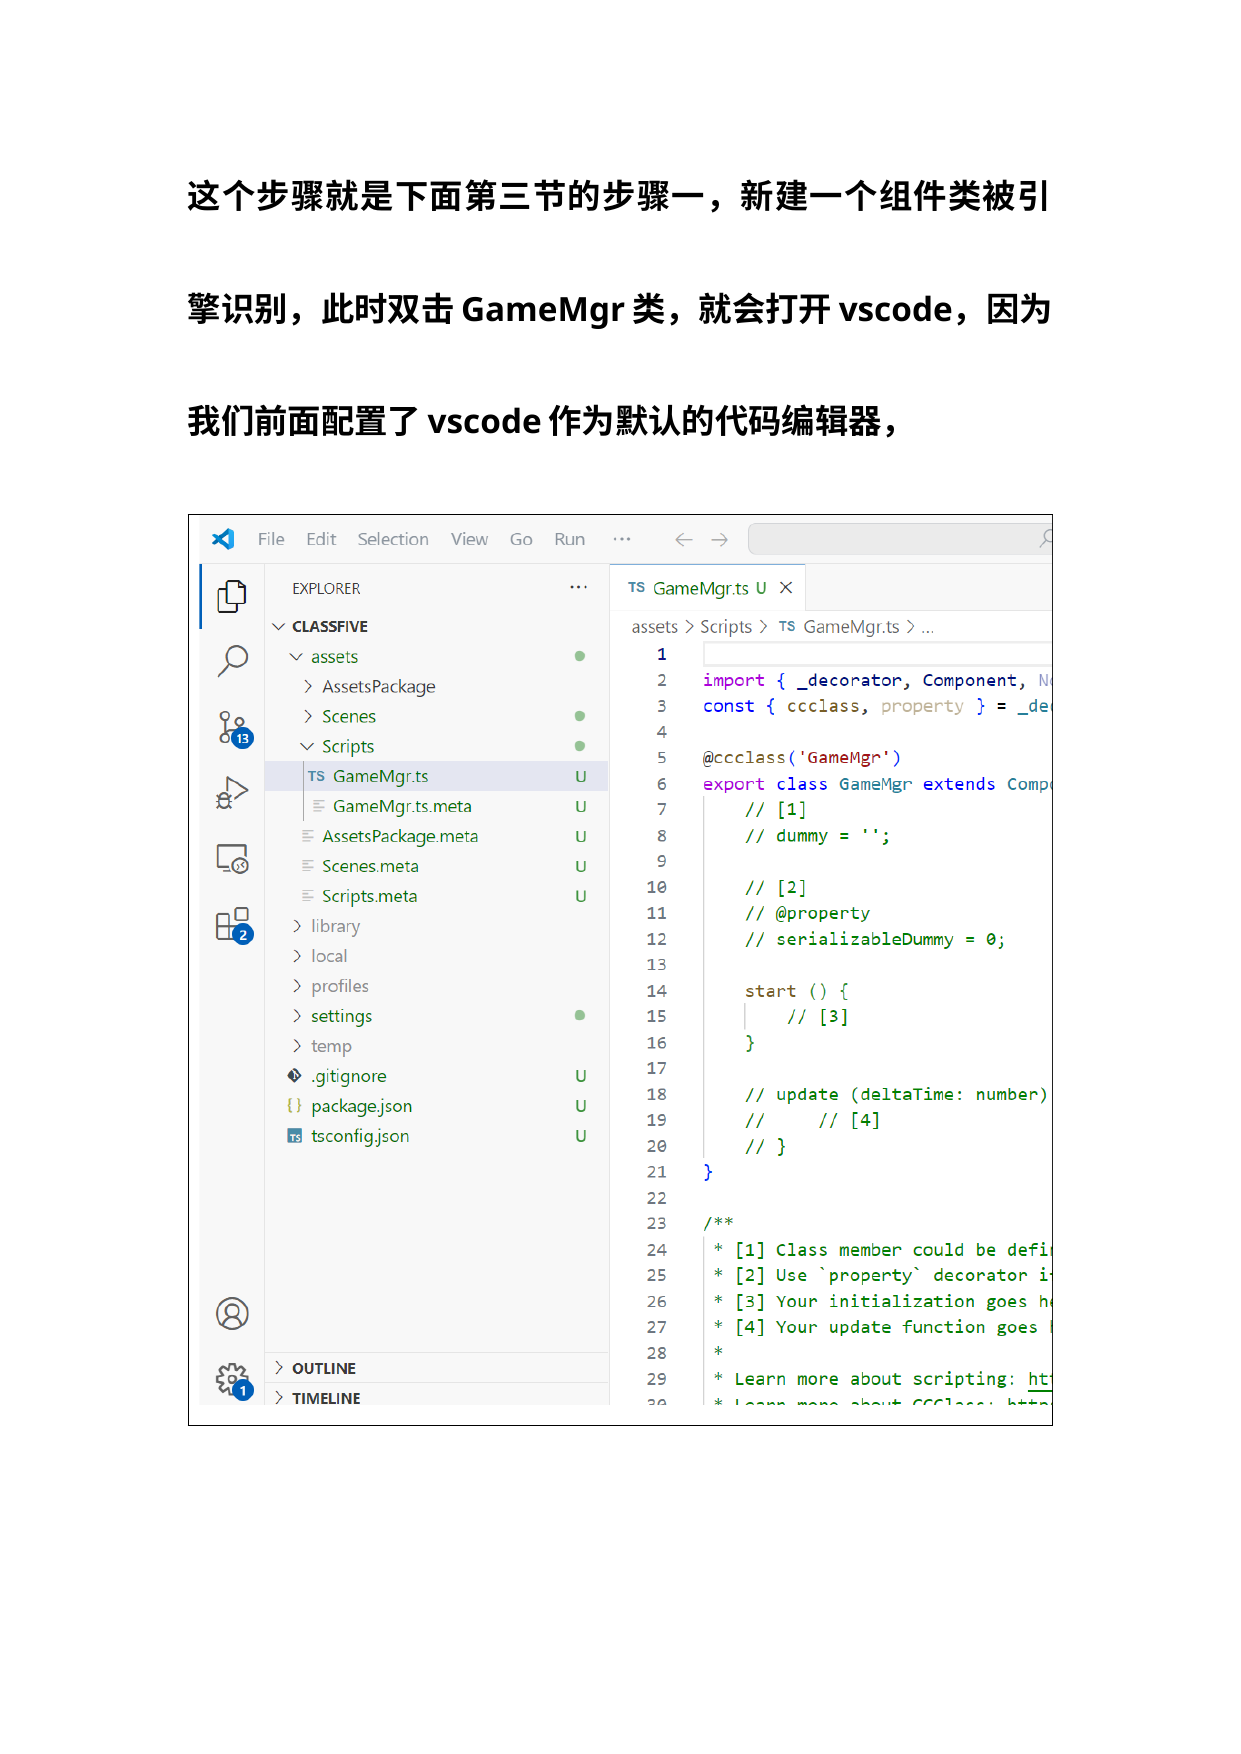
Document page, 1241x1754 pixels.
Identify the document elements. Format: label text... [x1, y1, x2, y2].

subtitle 这个步骤就是下面第三节的步骤一，新建一个组件类被引擎识别，此时双击GameMgr类，就会打开vscode，因为我们前面配置了vscode作为默认的代码编辑器， [187, 162, 1053, 452]
table_header [189, 515, 1052, 1425]
picture [199, 515, 1053, 1405]
